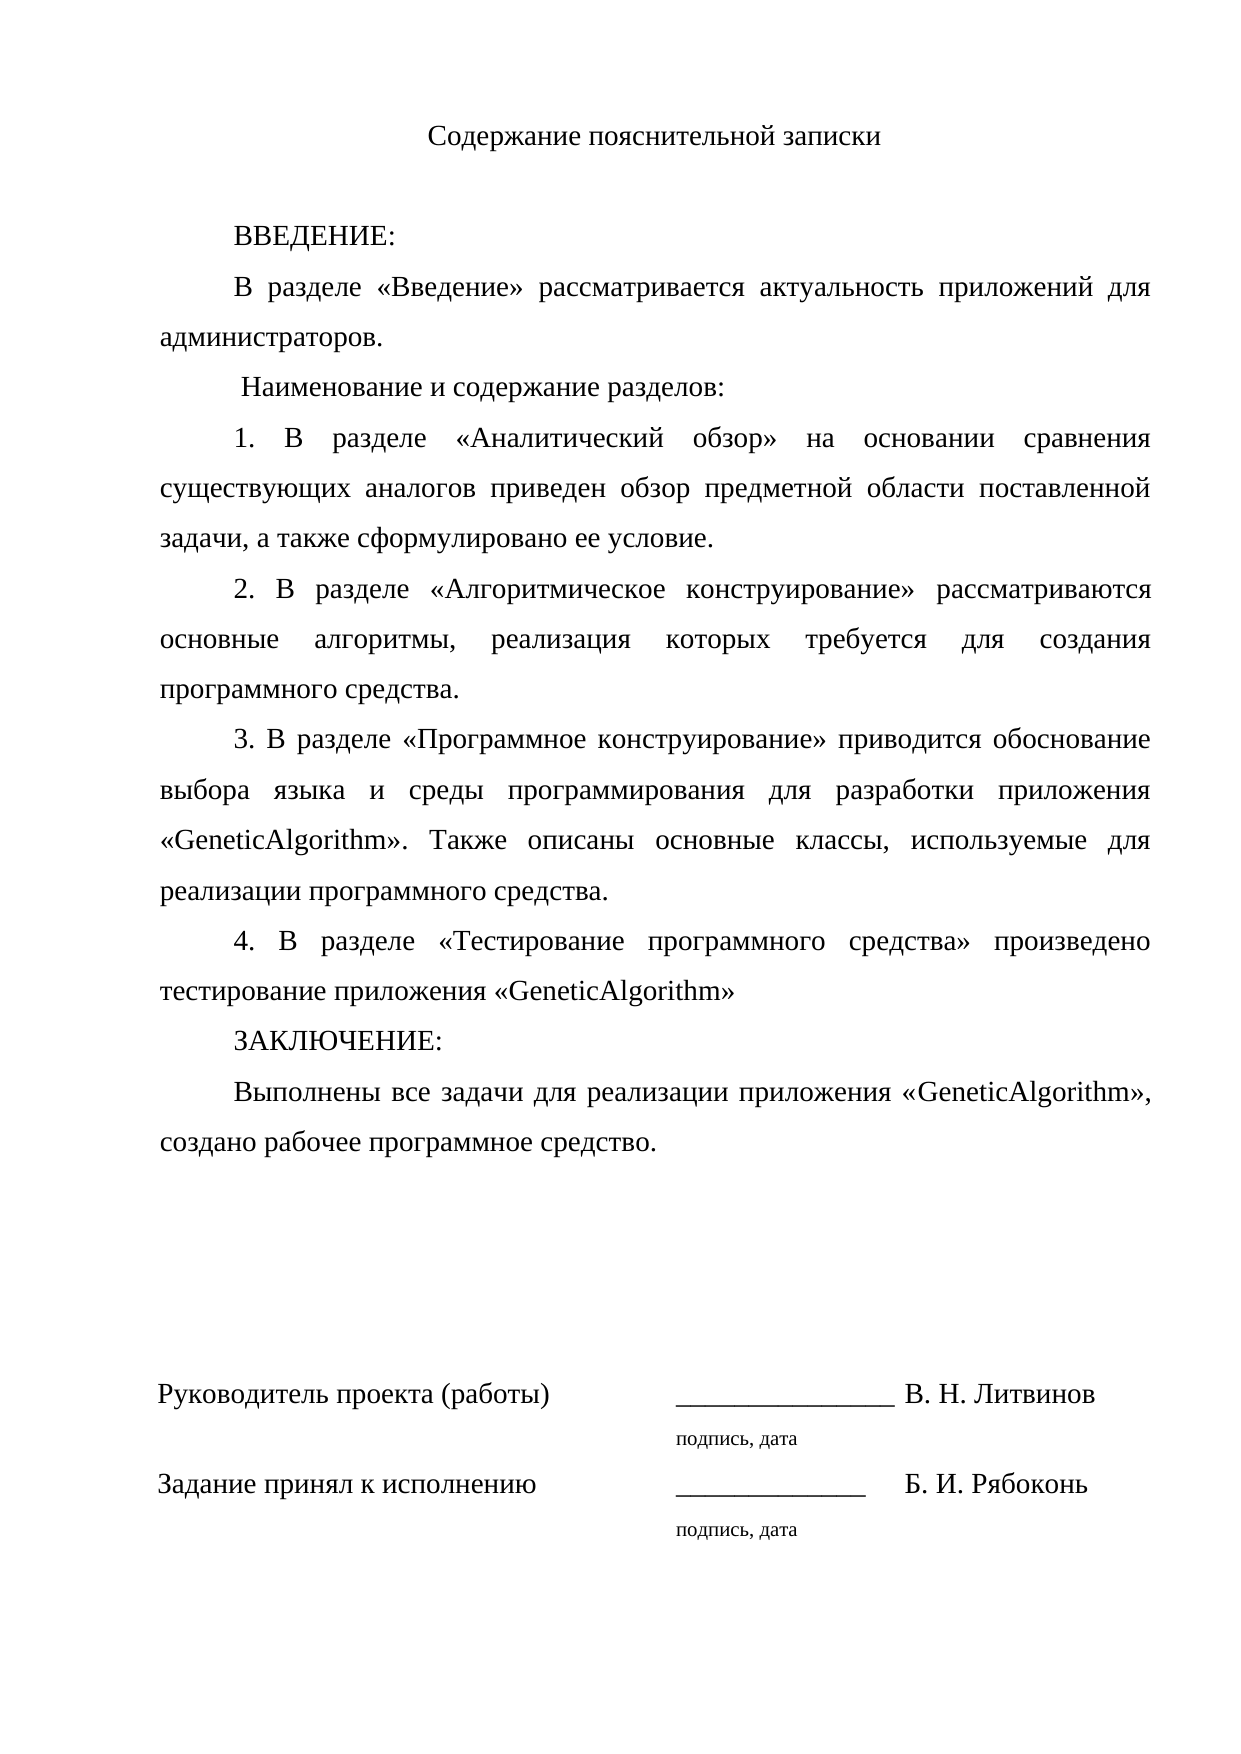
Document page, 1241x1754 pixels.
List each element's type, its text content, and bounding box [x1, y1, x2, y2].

text Руководитель проекта (работы) _______________ В. Н. Литвинов [157, 1376, 1152, 1409]
text Выполнены все задачи для реализации приложения «GeneticAlgorithm», создано рабочее программное средство. [159, 1074, 1152, 1158]
text 4. В разделе «Тестирование программного средства» произведено тестирование приложения «GeneticAlgorithm» [159, 923, 1152, 1007]
text Задание принял к исполнению _____________ Б. И. Рябоконь [157, 1467, 1152, 1500]
text ВВЕДЕНИЕ: [159, 218, 1152, 252]
text 3. В разделе «Программное конструирование» приводится обоснование выбора языка и среды программирования для разработки приложения «GeneticAlgorithm». Также описаны основные классы, используемые для реализации программного средства. [159, 722, 1152, 906]
text Содержание пояснительной записки [157, 118, 1152, 152]
text подпись, дата [159, 1517, 1152, 1541]
text ЗАКЛЮЧЕНИЕ: [159, 1023, 1152, 1057]
text В разделе «Введение» рассматривается актуальность приложений для администраторов. [159, 269, 1152, 353]
text 2. В разделе «Алгоритмическое конструирование» рассматриваются основные алгоритмы, реализация которых требуется для создания программного средства. [159, 571, 1152, 705]
text Наименование и содержание разделов: [159, 369, 1152, 403]
text 1. В разделе «Аналитический обзор» на основании сравнения существующих аналогов приведен обзор предметной области поставленной задачи, а также сформулировано ее условие. [159, 420, 1152, 554]
text подпись, дата [157, 1426, 1152, 1450]
